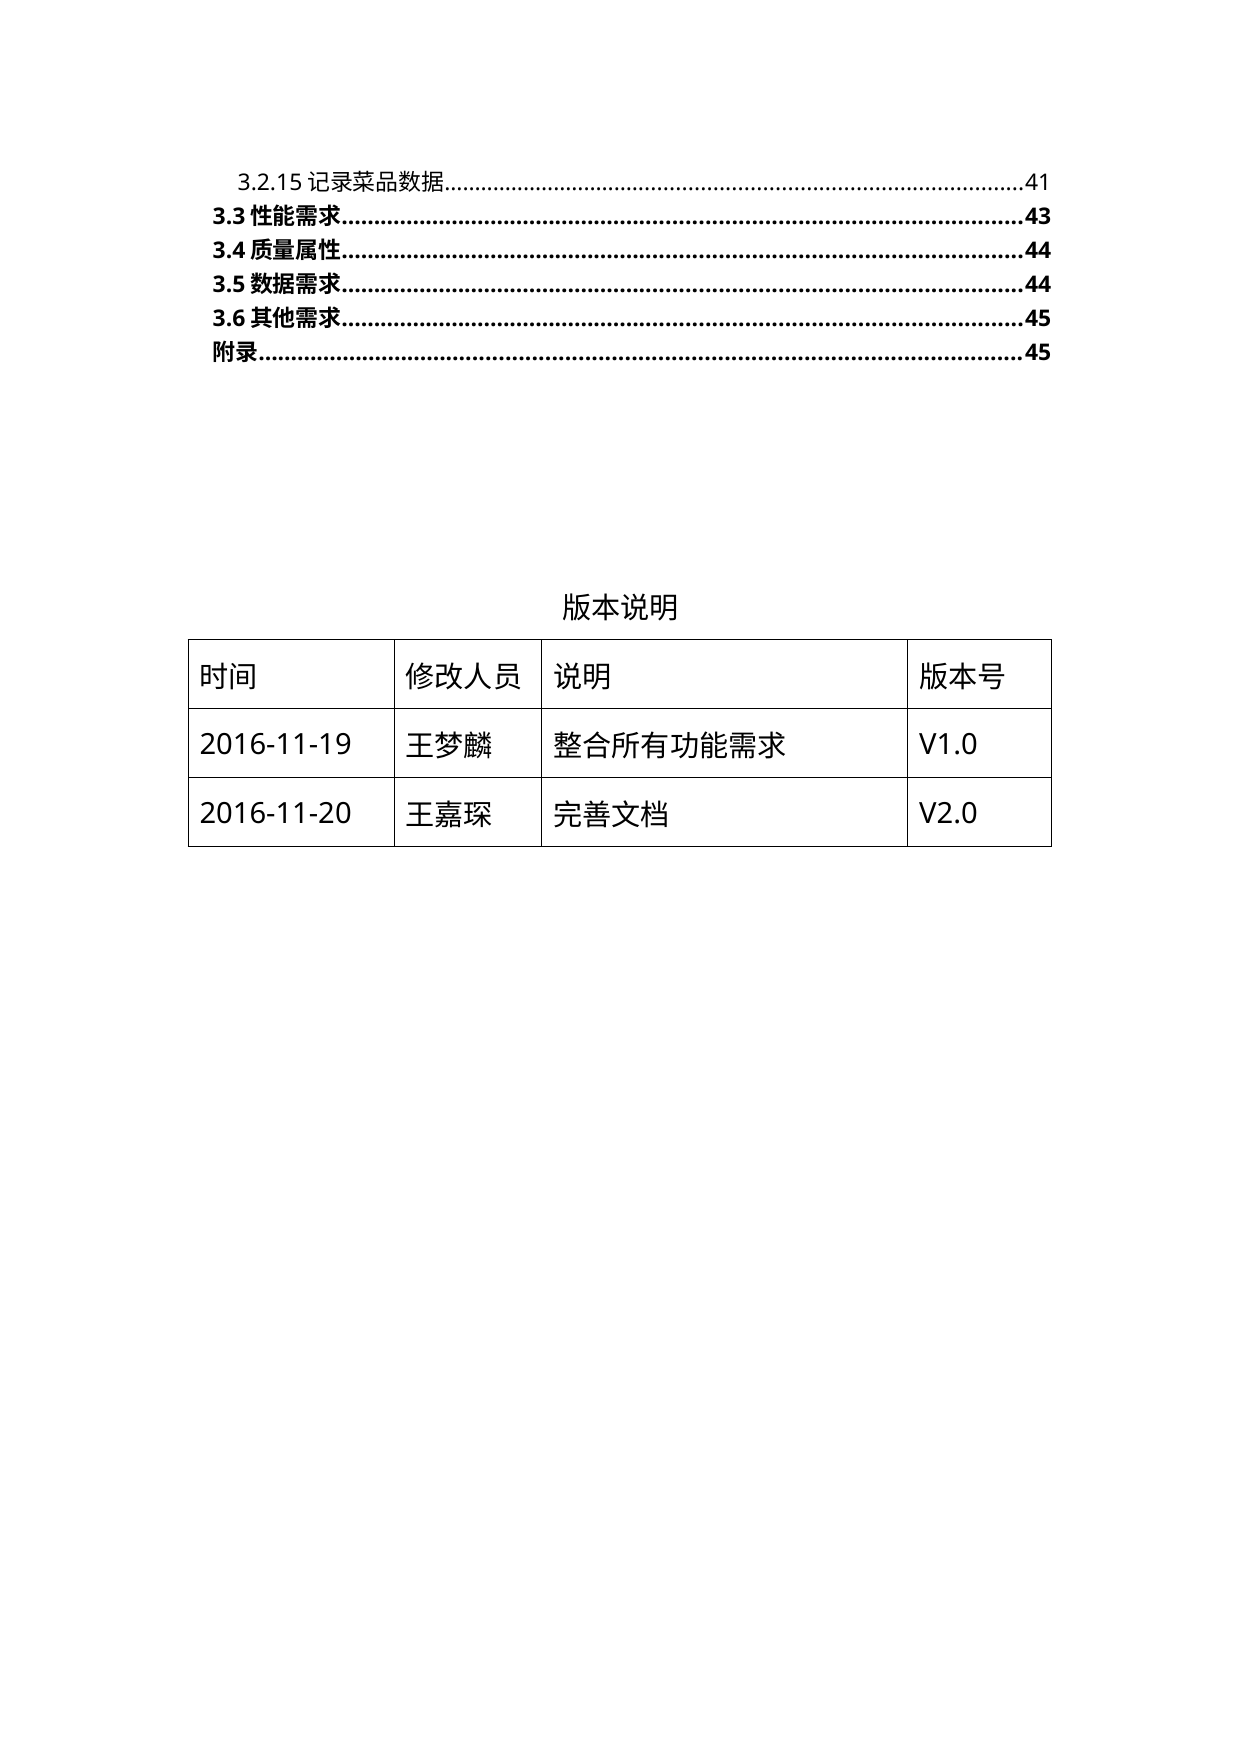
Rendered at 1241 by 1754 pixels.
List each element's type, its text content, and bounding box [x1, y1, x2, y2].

table_cell 2016-11-20 [189, 778, 394, 846]
table_header 版本号 [908, 640, 1051, 708]
table_cell V2.0 [908, 778, 1051, 846]
text 版本说明 [187, 571, 1053, 639]
table_header 说明 [542, 640, 907, 708]
table_cell 完善文档 [542, 778, 907, 846]
table_header 时间 [189, 640, 394, 708]
table_cell 整合所有功能需求 [542, 709, 907, 777]
table_cell 2016-11-19 [189, 709, 394, 777]
table_cell 王嘉琛 [395, 778, 541, 846]
table_cell 王梦麟 [395, 709, 541, 777]
table_header 修改人员 [395, 640, 541, 708]
table_cell V1.0 [908, 709, 1051, 777]
